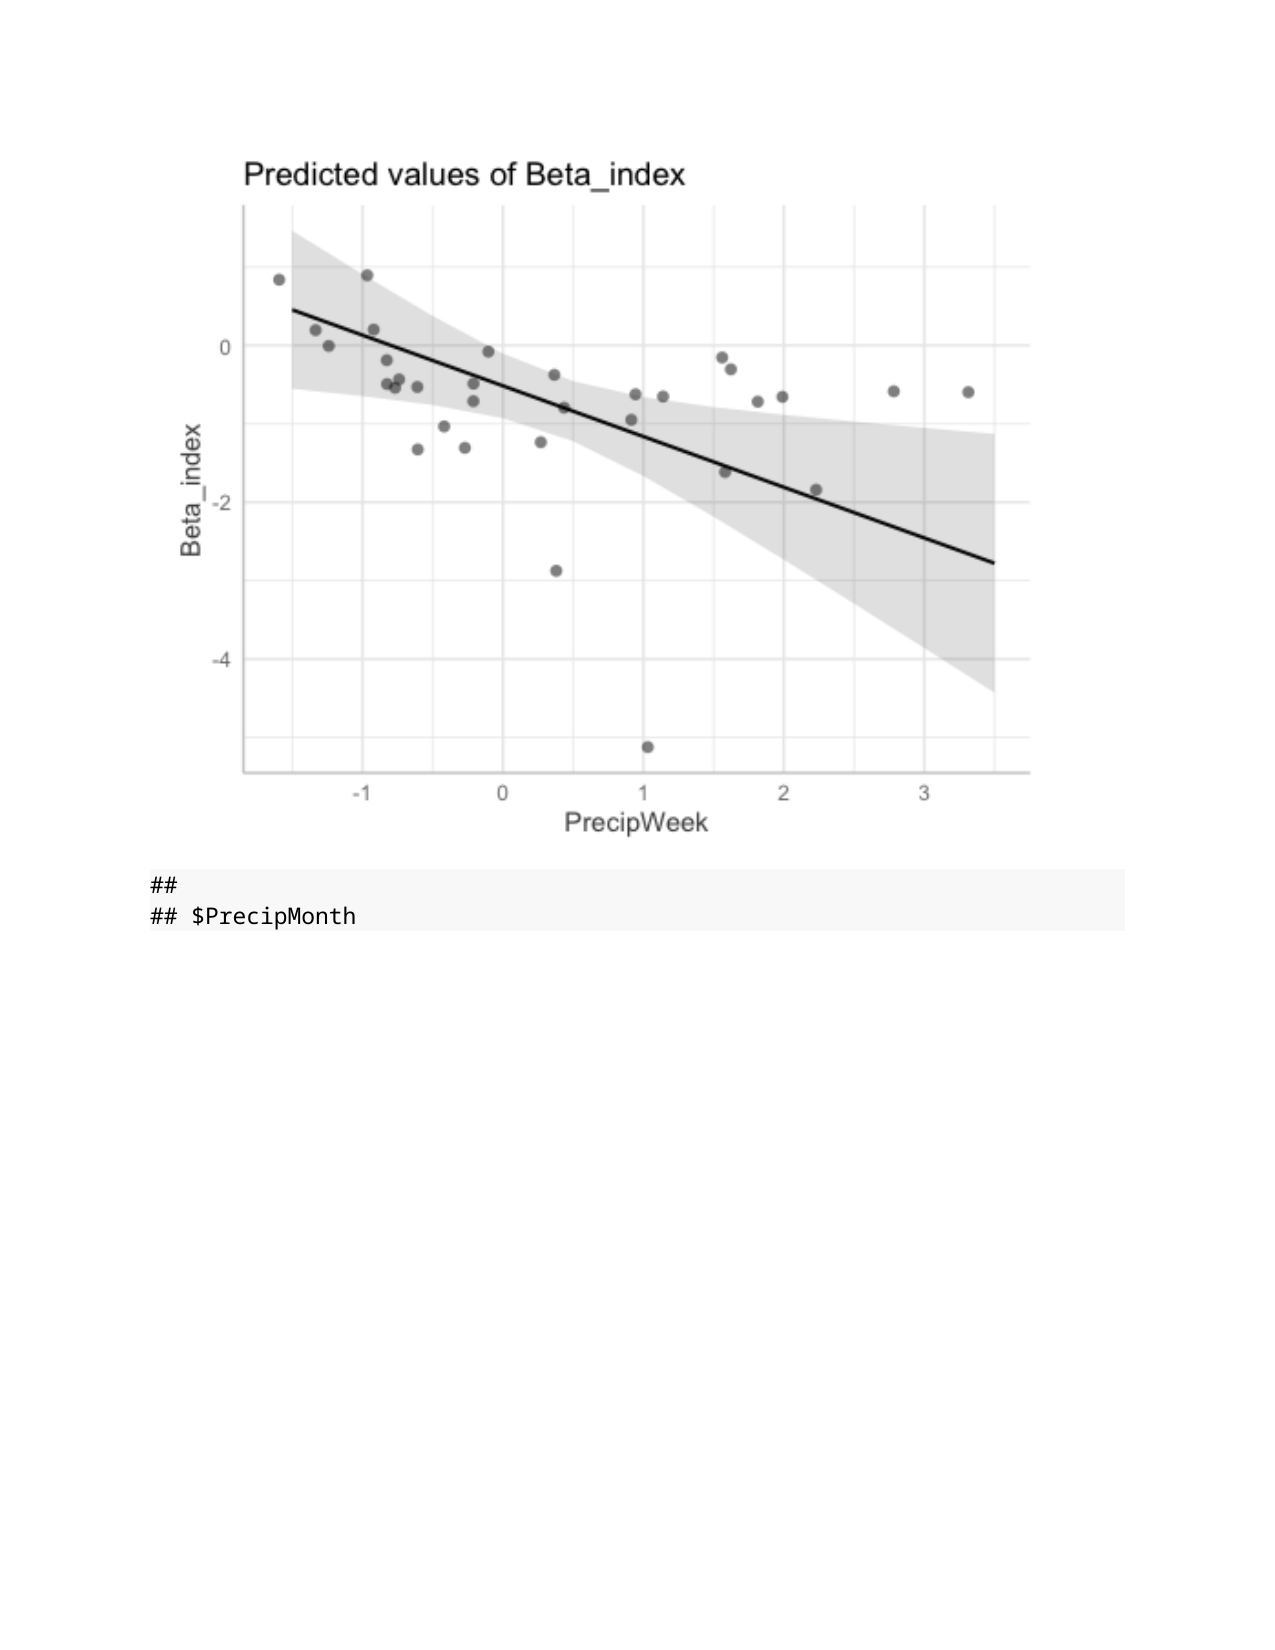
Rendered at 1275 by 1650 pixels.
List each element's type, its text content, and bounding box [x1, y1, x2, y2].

text ## ## $PrecipMonth [150, 869, 1125, 931]
picture [168, 150, 1044, 850]
